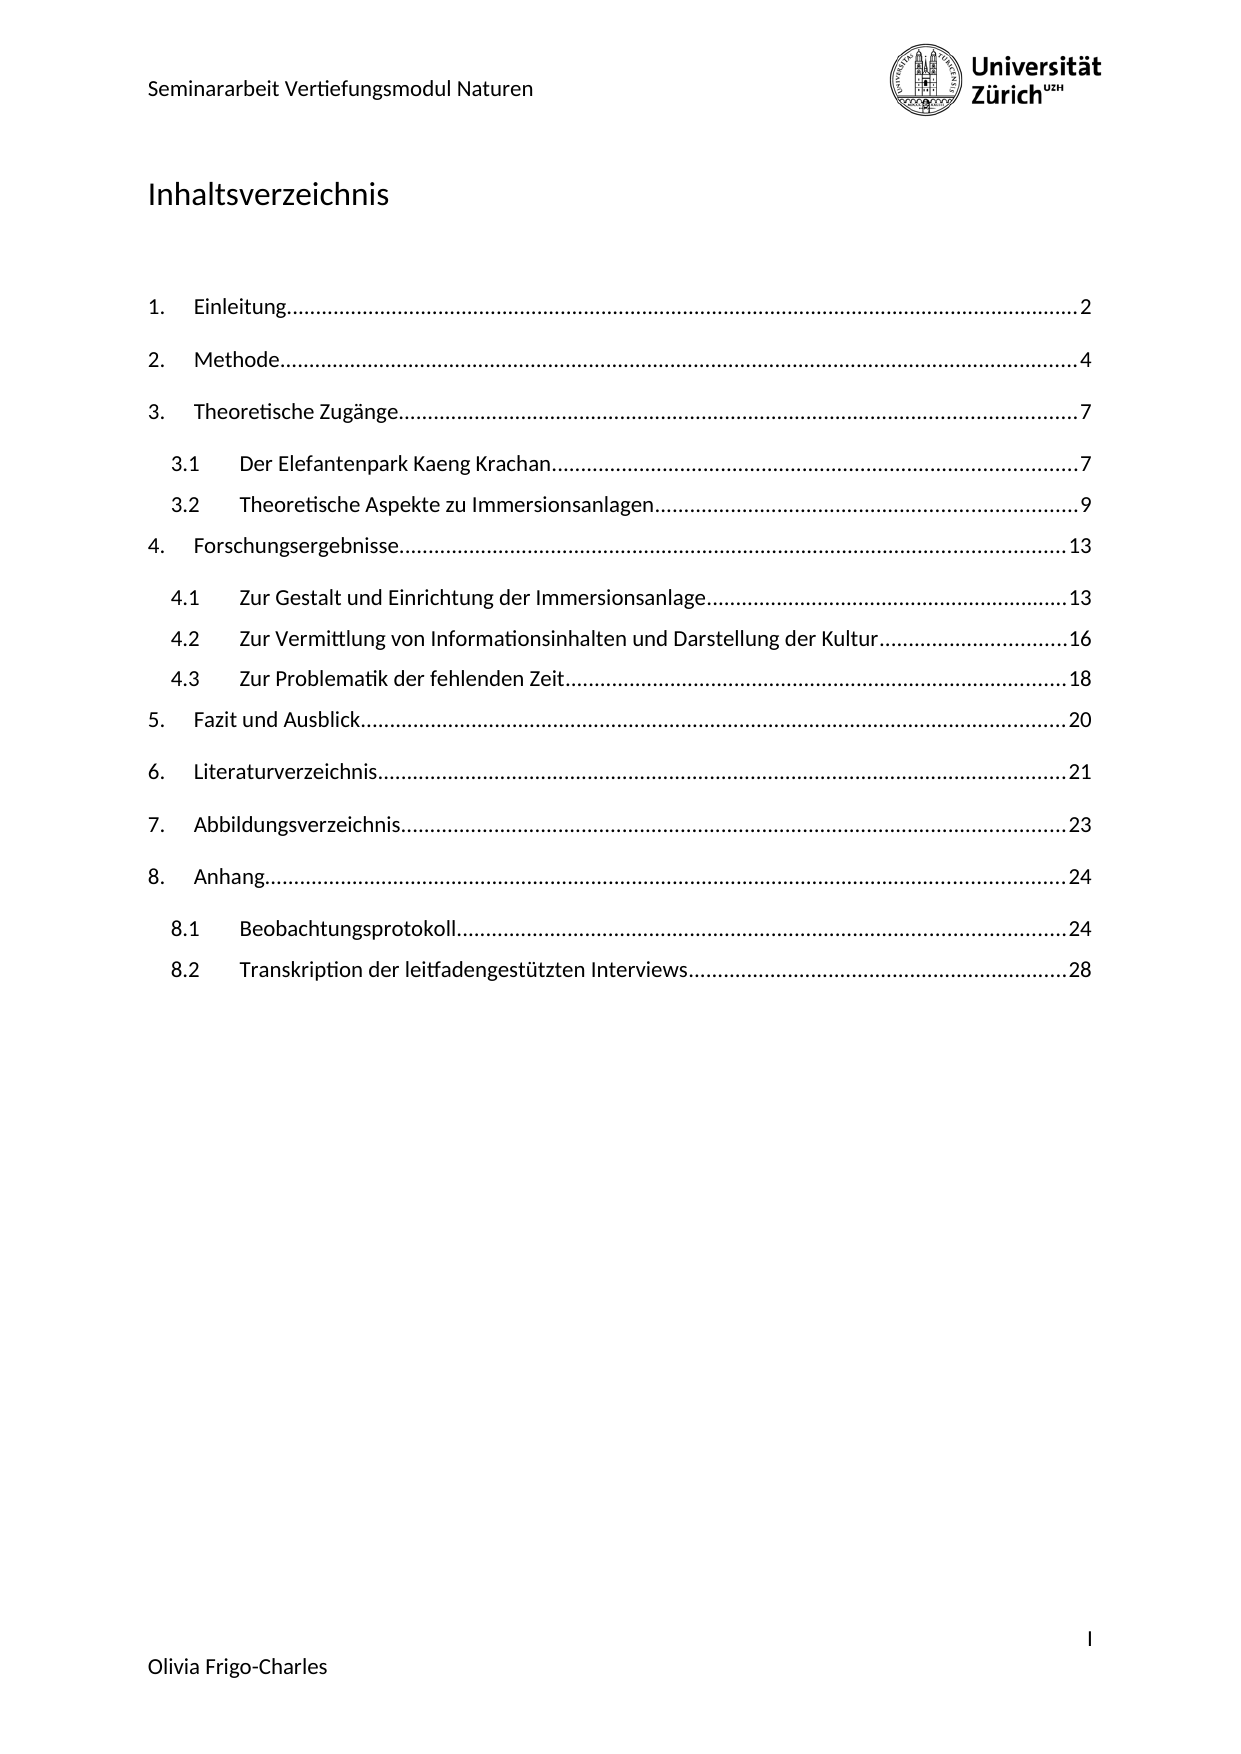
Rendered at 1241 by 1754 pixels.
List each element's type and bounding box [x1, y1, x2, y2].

picture [885, 39, 1105, 120]
